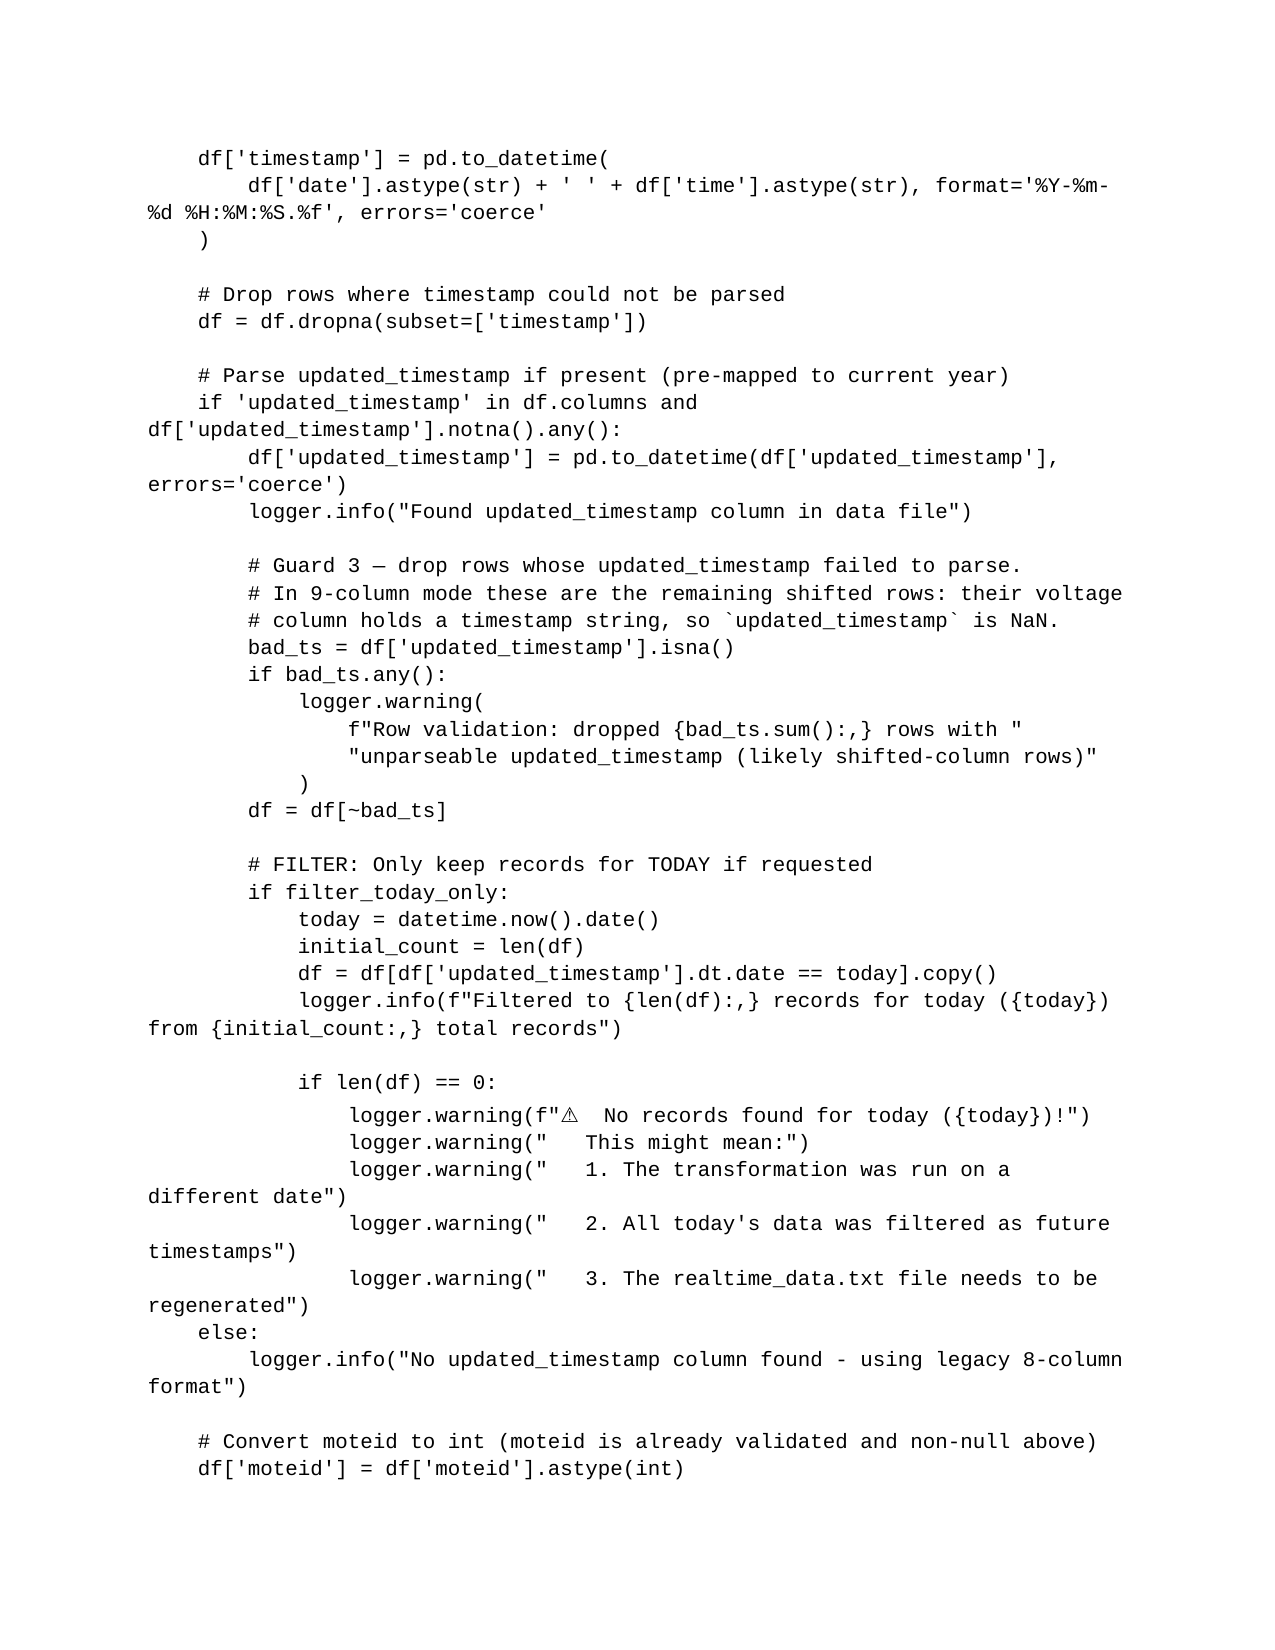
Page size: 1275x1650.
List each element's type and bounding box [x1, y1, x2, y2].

text [148, 148, 1127, 1482]
